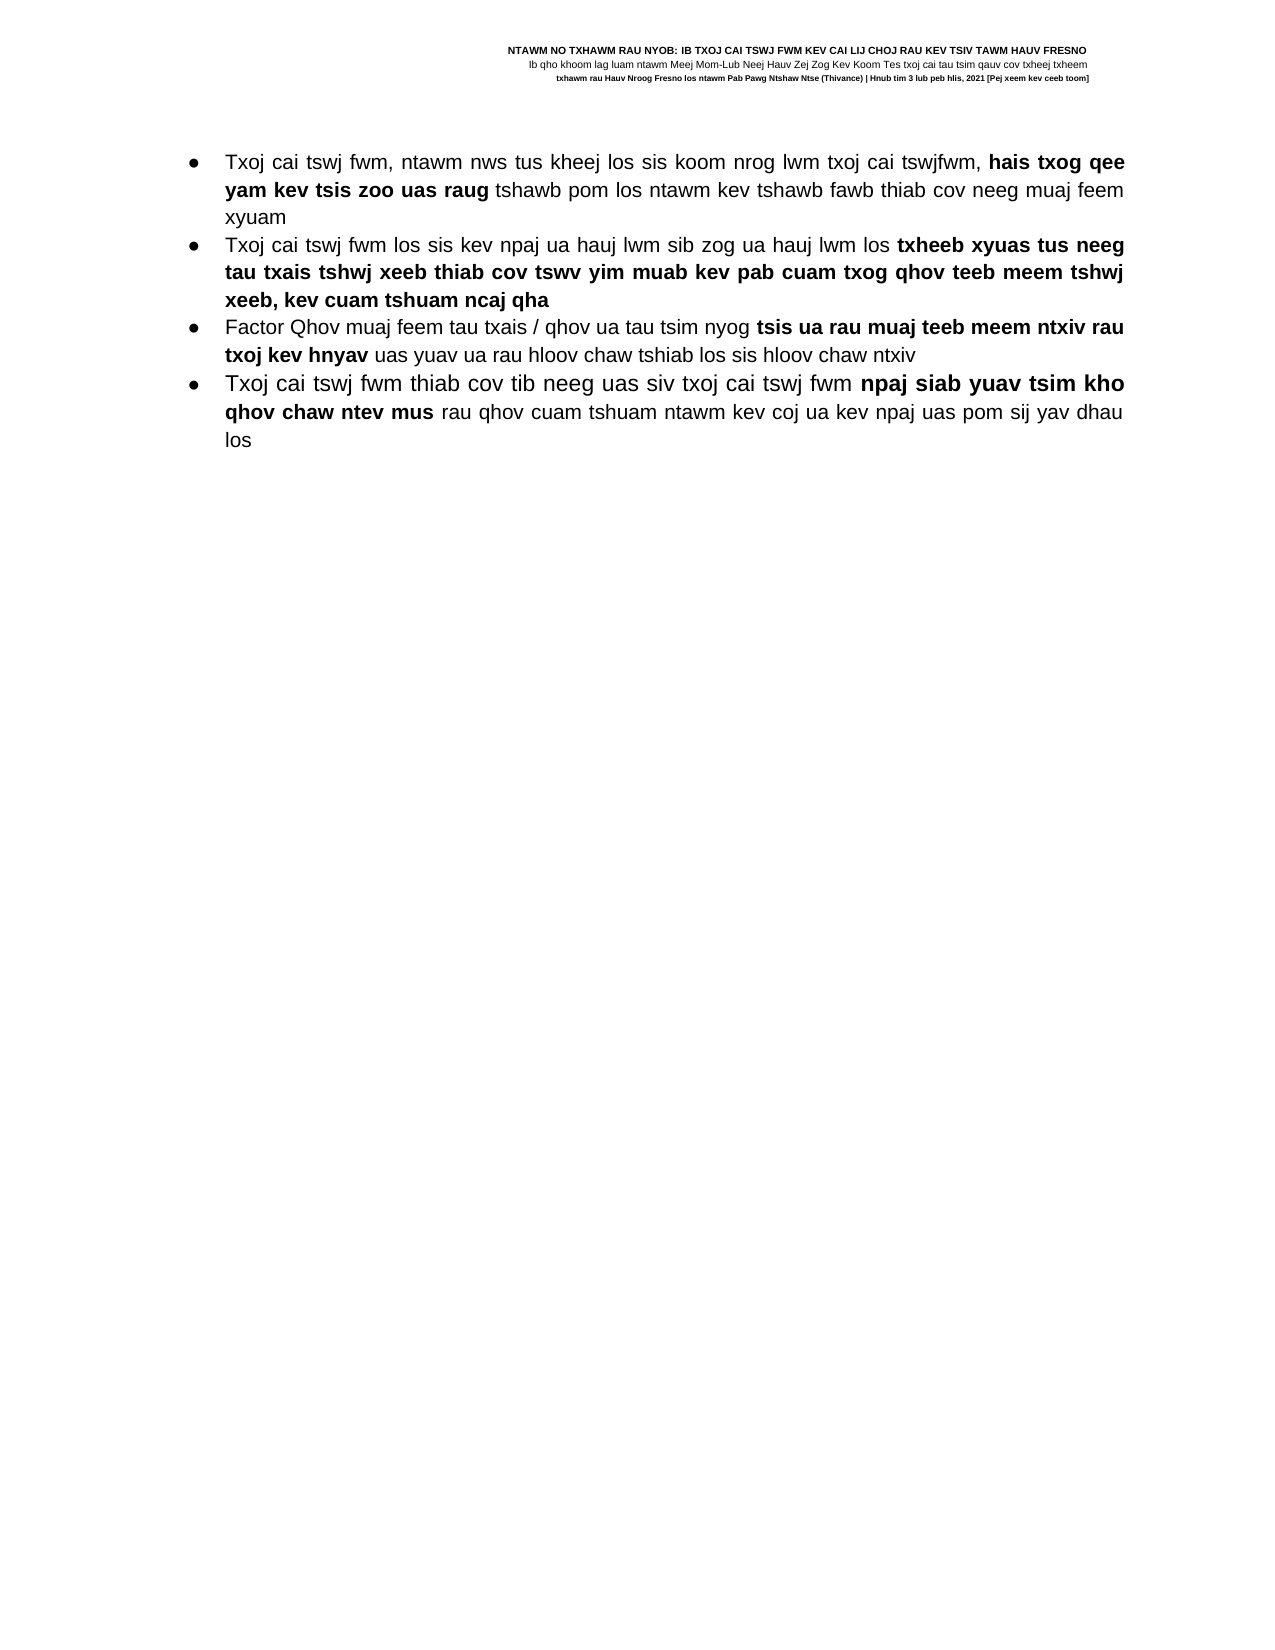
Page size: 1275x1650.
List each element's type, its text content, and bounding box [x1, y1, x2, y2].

list Factor Qhov muaj feem tau txais / qhov ua tau tsim nyog tsis ua rau muaj teeb meem ntxiv rau txoj kev hnyav uas yuav ua rau hloov chaw tshiab los sis hloov chaw ntxiv [187, 315, 1125, 366]
list Txoj cai tswj fwm, ntawm nws tus kheej los sis koom nrog lwm txoj cai tswjfwm, hais txog qee yam kev tsis zoo uas raug tshawb pom los ntawm kev tshawb fawb thiab cov neeg muaj feem xyuam [187, 150, 1125, 229]
list Txoj cai tswj fwm thiab cov tib neeg uas siv txoj cai tswj fwm npaj siab yuav tsim kho qhov chaw ntev mus rau qhov cuam tshuam ntawm kev coj ua kev npaj uas pom sij yav dhau los [187, 370, 1125, 451]
list Txoj cai tswj fwm los sis kev npaj ua hauj lwm sib zog ua hauj lwm los txheeb xyuas tus neeg tau txais tshwj xeeb thiab cov tswv yim muab kev pab cuam txog qhov teeb meem tshwj xeeb, kev cuam tshuam ncaj qha [187, 232, 1125, 311]
